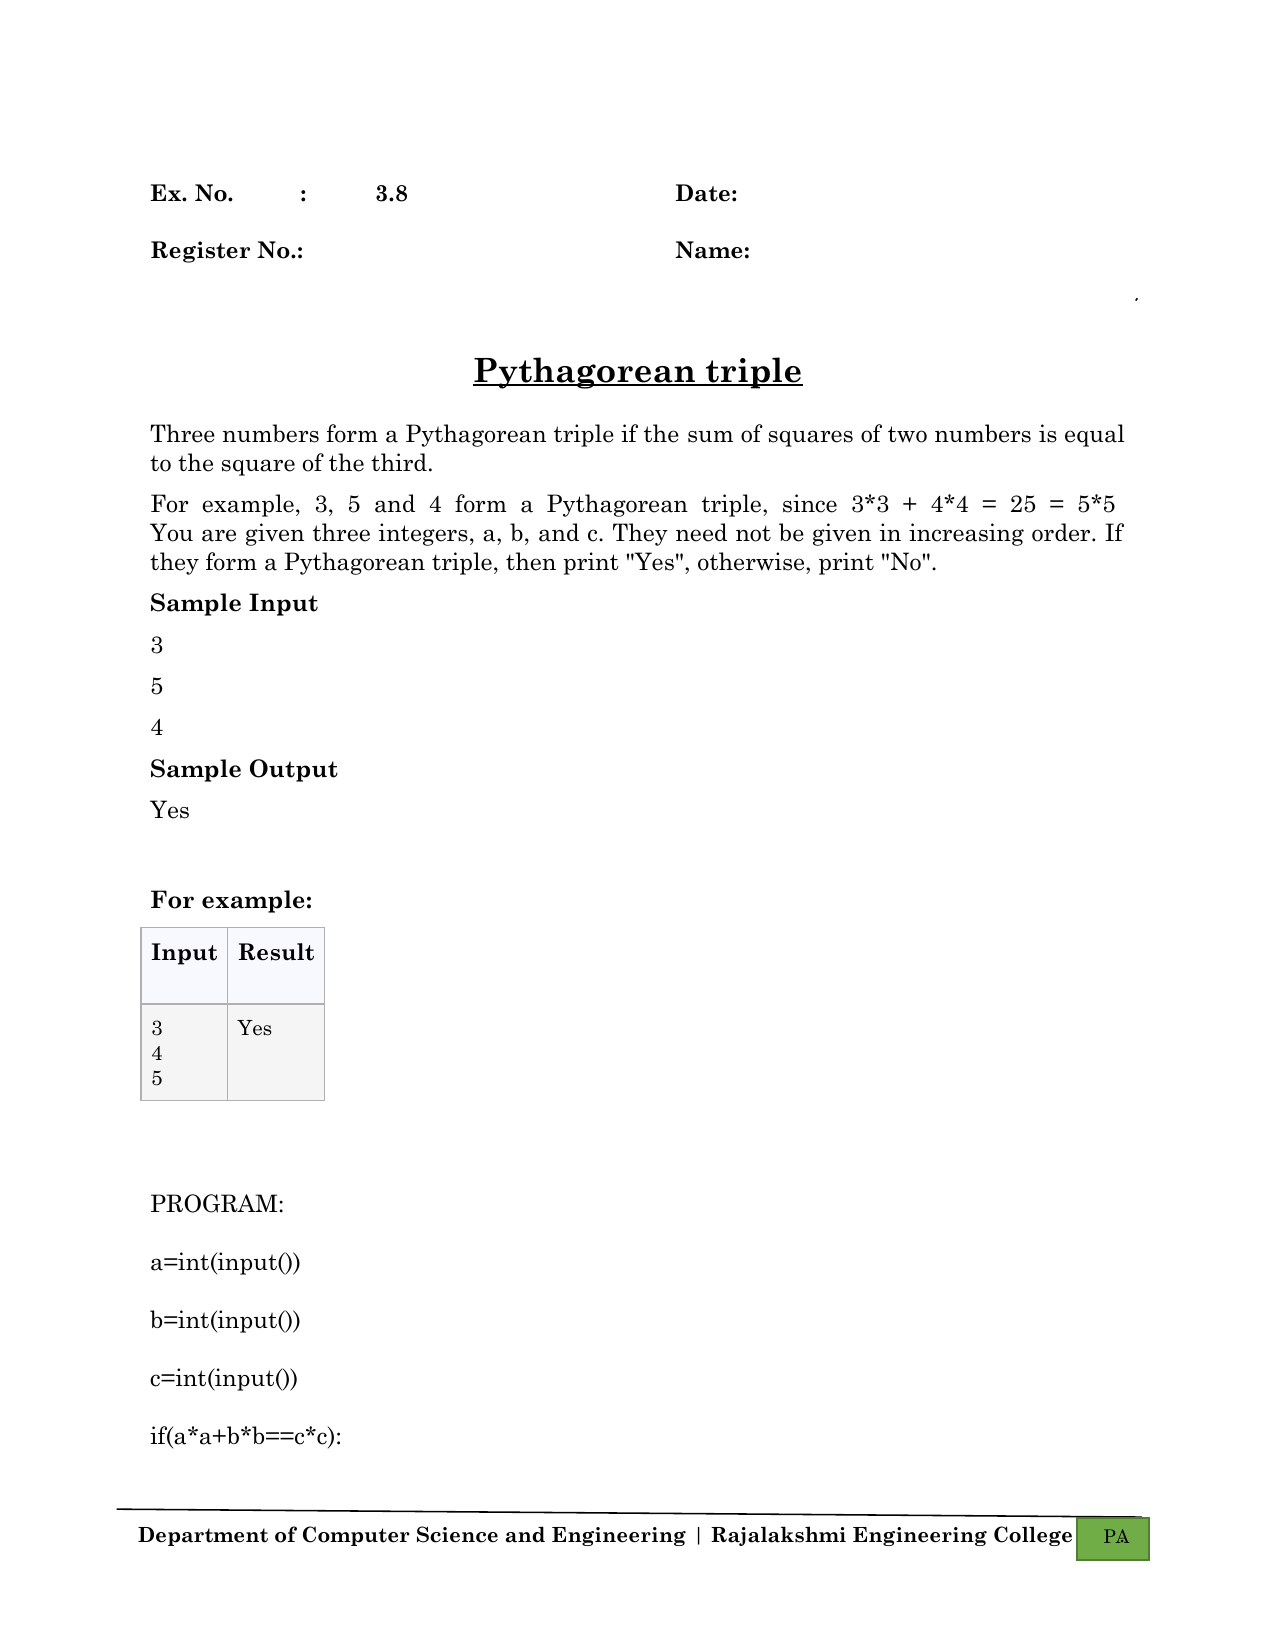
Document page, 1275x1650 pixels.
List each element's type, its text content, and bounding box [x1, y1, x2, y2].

text Register No.: Name: [150, 236, 1125, 263]
text 3 [150, 629, 1125, 658]
text For example, 3, 5 and 4 form a Pythagorean triple, since 3*3 + 4*4 = 25 = 5*5 You are given three integers, a, b, and c. They need not be given in increasing order. If they form a Pythagorean triple, then print "Yes", otherwise, print "No". [150, 489, 1125, 576]
text Sample Input [150, 588, 1125, 617]
text Ex. No. : 3.8 Date: [150, 179, 1125, 207]
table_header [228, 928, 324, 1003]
text 4 [150, 712, 1125, 741]
text Pythagorean triple [150, 349, 1125, 389]
text Three numbers form a Pythagorean triple if the sum of squares of two numbers is equal to the square of the third. [150, 419, 1125, 476]
text Yes [150, 795, 1125, 824]
text 5 [150, 671, 1125, 699]
text For example: [150, 885, 1125, 914]
text c=int(input()) [150, 1363, 1125, 1391]
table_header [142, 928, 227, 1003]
text b=int(input()) [150, 1304, 1125, 1333]
text PROGRAM: [150, 1188, 1125, 1217]
text if(a*a+b*b==c*c): [150, 1421, 1125, 1449]
text Sample Output [150, 753, 1125, 782]
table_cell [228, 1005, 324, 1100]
text a=int(input()) [150, 1247, 1125, 1275]
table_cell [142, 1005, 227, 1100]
